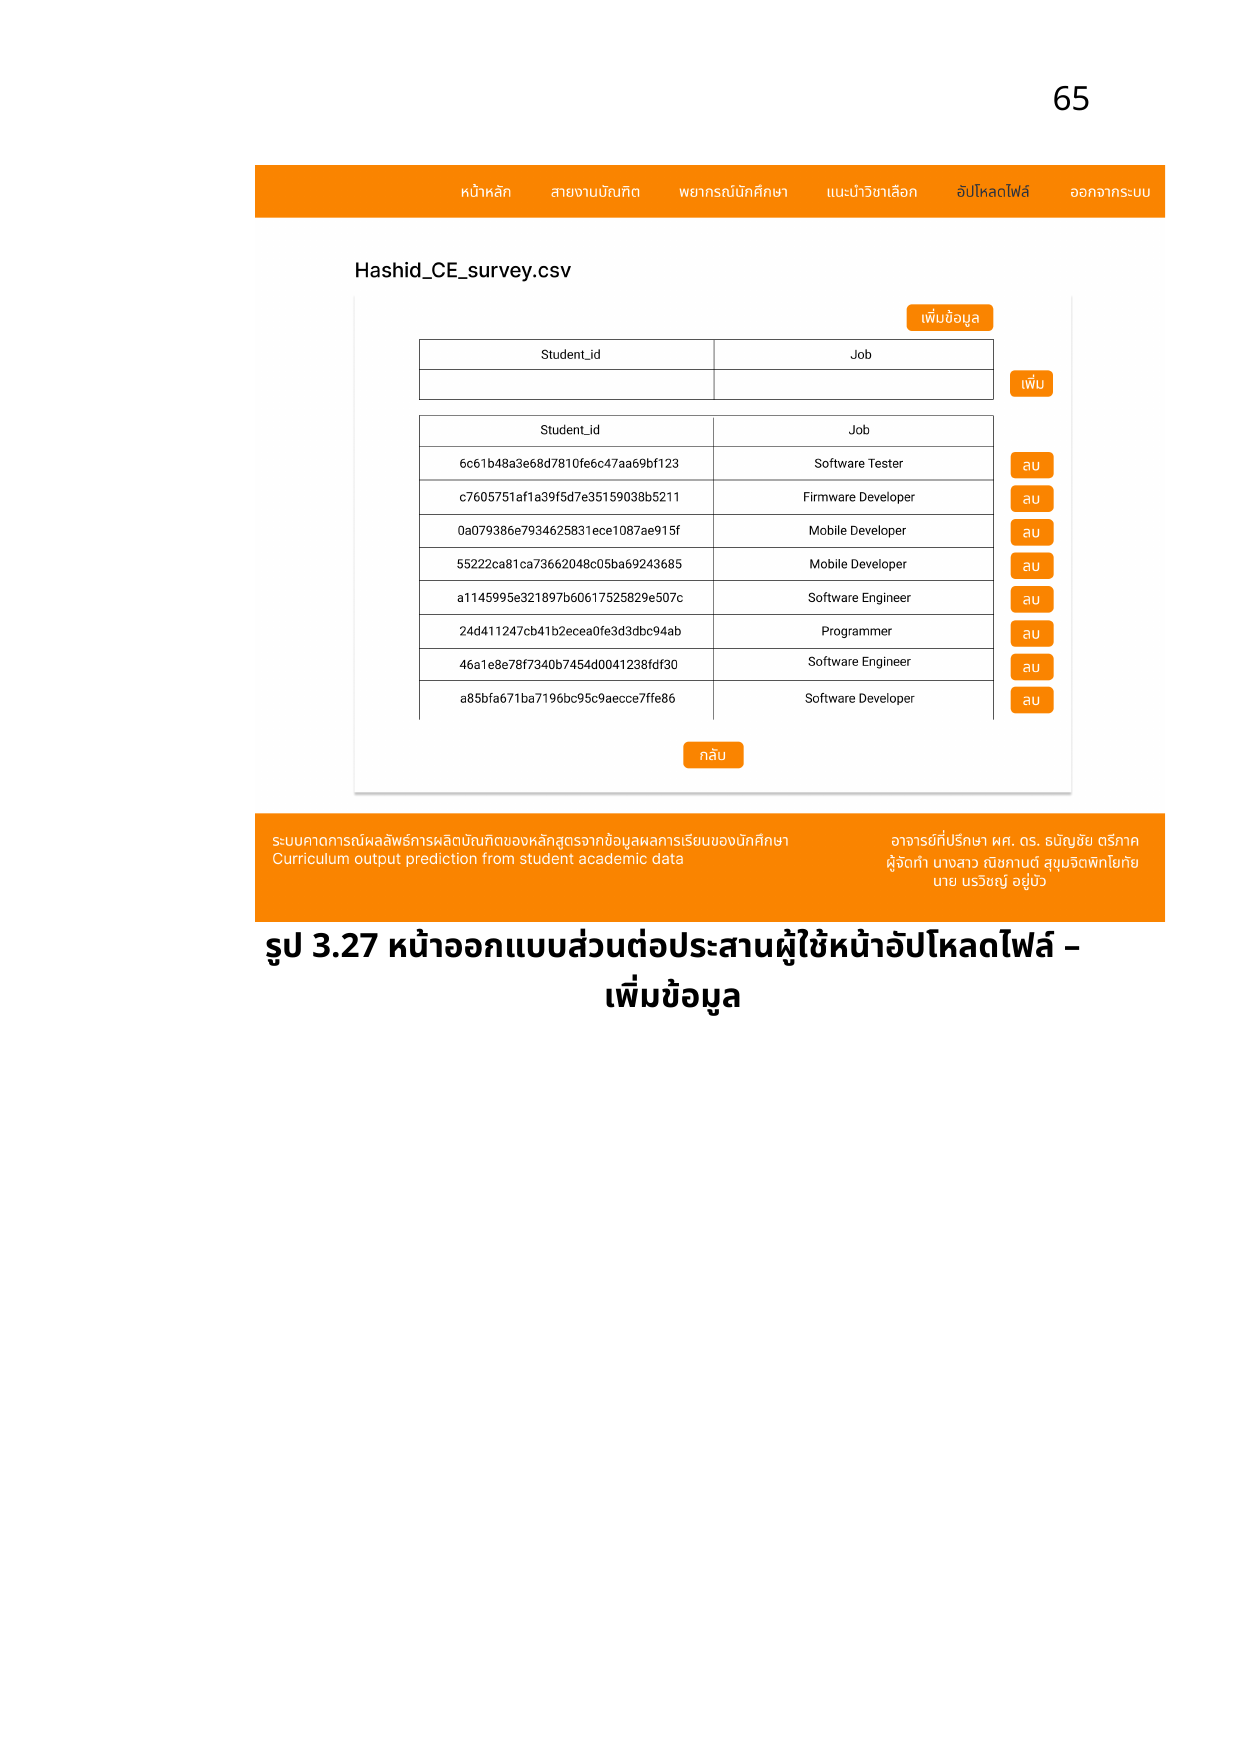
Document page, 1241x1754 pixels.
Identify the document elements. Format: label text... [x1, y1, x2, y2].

list รูป 3.27 หน้าออกแบบส่วนต่อประสานผู้ใช้หน้าอัปโหลดไฟล์ – เพิ่มข้อมูล [255, 922, 1090, 1023]
picture [255, 165, 1166, 922]
